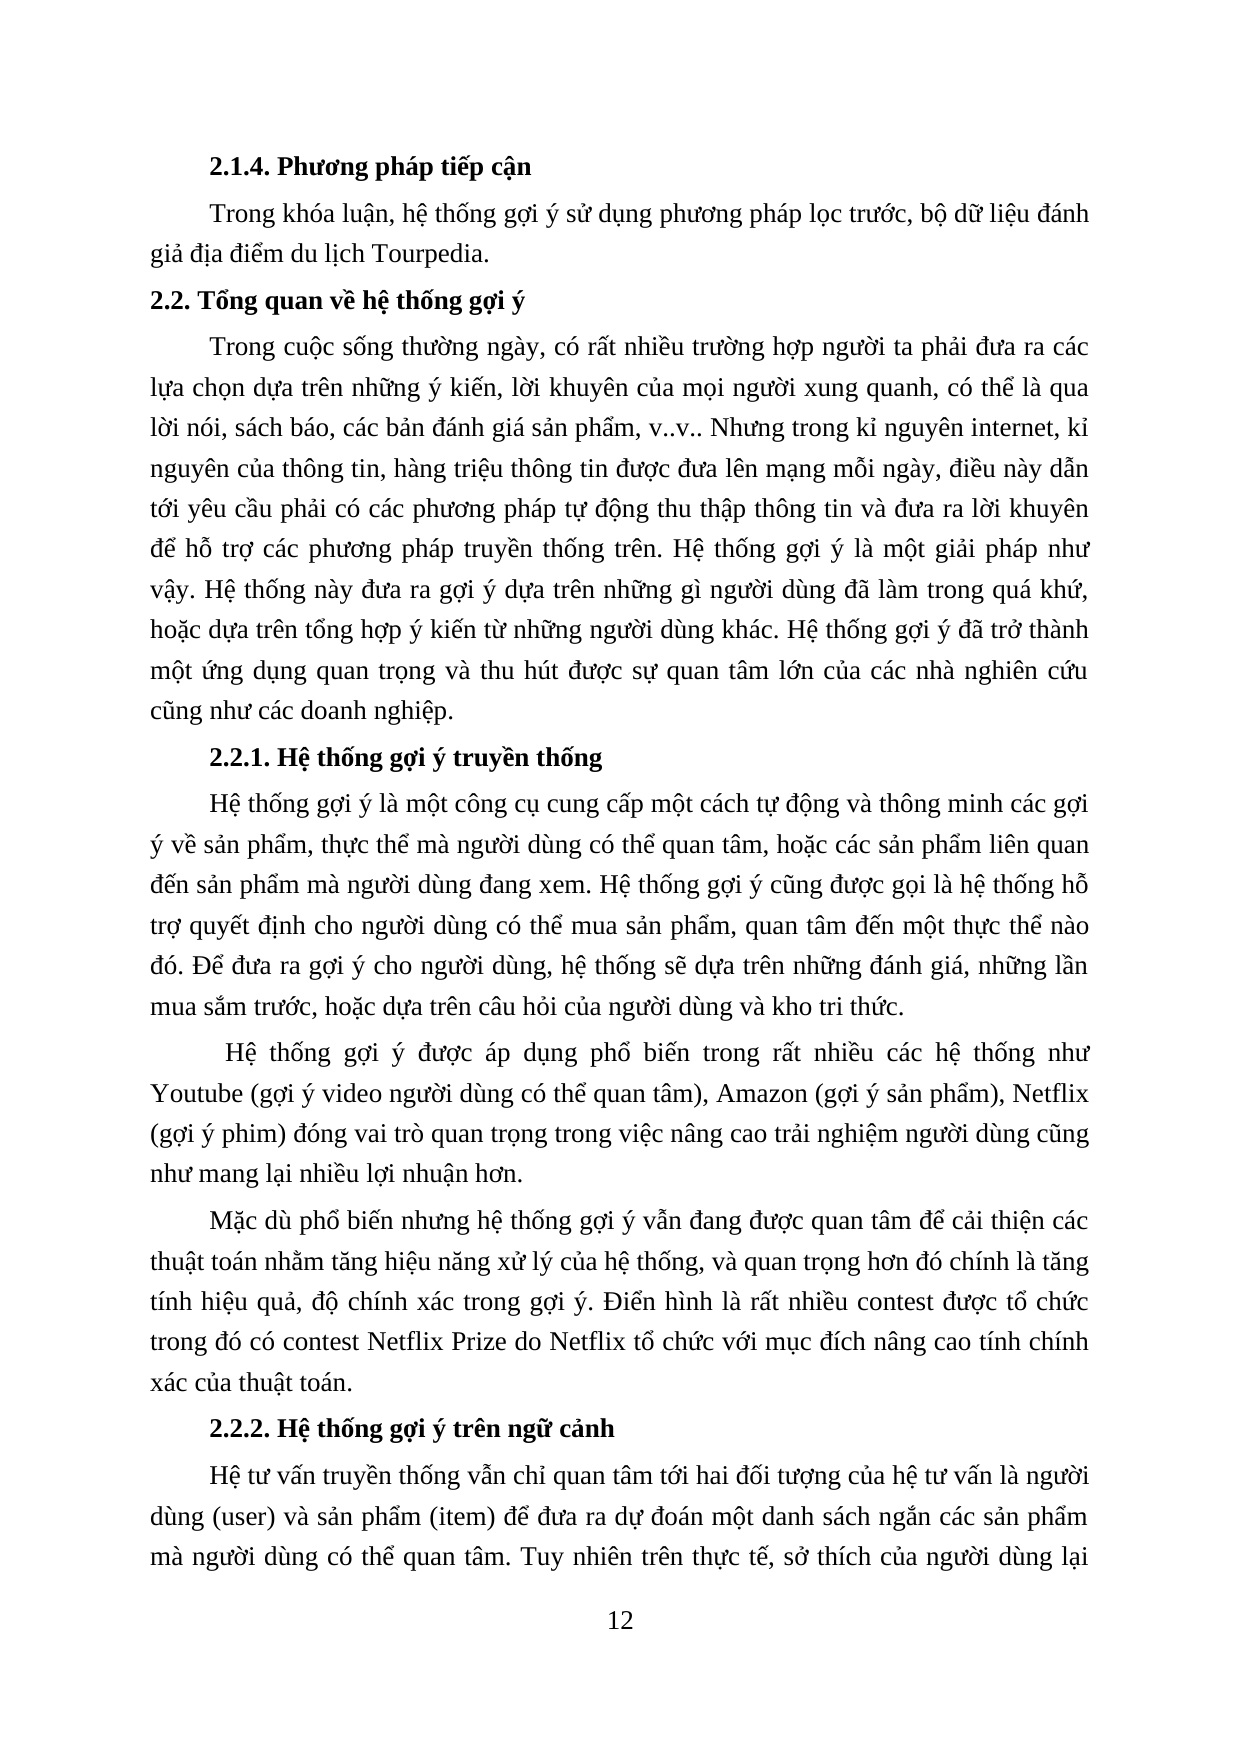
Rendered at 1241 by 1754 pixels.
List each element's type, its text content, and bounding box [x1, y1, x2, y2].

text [150, 1459, 1090, 1571]
text Mặc dù phổ biến nhưng hệ thống gợi ý vẫn đang được quan tâm để cải thiện các thuật toán nhằm tăng hiệu năng xử lý của hệ thống, và quan trọng hơn đó chính là tăng tính hiệu quả, độ chính xác trong gợi ý. Điển hình là rất nhiều contest được tổ chức trong đó có contest Netflix Prize do Netflix tổ chức với mục đích nâng cao tính chính xác của thuật toán. [150, 1204, 1090, 1397]
subtitle 2.2. Tổng quan về hệ thống gợi ý [150, 284, 1090, 315]
subtitle 2.1.4. Phương pháp tiếp cận [150, 150, 1090, 181]
subtitle 2.2.1. Hệ thống gợi ý truyền thống [150, 741, 1090, 772]
text Hệ thống gợi ý được áp dụng phổ biến trong rất nhiều các hệ thống như Youtube (gợi ý video người dùng có thể quan tâm), Amazon (gợi ý sản phẩm), Netflix (gợi ý phim) đóng vai trò quan trọng trong việc nâng cao trải nghiệm người dùng cũng như mang lại nhiều lợi nhuận hơn. [150, 1036, 1090, 1189]
text Trong cuộc sống thường ngày, có rất nhiều trường hợp người ta phải đưa ra các lựa chọn dựa trên những ý kiến, lời khuyên của mọi người xung quanh, có thể là qua lời nói, sách báo, các bản đánh giá sản phẩm, v..v.. Nhưng trong kỉ nguyên internet, kỉ nguyên của thông tin, hàng triệu thông tin được đưa lên mạng mỗi ngày, điều này dẫn tới yêu cầu phải có các phương pháp tự động thu thập thông tin và đưa ra lời khuyên để hỗ trợ các phương pháp truyền thống trên. Hệ thống gợi ý là một giải pháp như vậy. Hệ thống này đưa ra gợi ý dựa trên những gì người dùng đã làm trong quá khứ, hoặc dựa trên tổng hợp ý kiến từ những người dùng khác. Hệ thống gợi ý đã trở thành một ứng dụng quan trọng và thu hút được sự quan tâm lớn của các nhà nghiên cứu cũng như các doanh nghiệp. [150, 330, 1090, 725]
text Trong khóa luận, hệ thống gợi ý sử dụng phương pháp lọc trước, bộ dữ liệu đánh giả địa điểm du lịch Tourpedia. [150, 197, 1090, 268]
text Hệ thống gợi ý là một công cụ cung cấp một cách tự động và thông minh các gợi ý về sản phẩm, thực thể mà người dùng có thể quan tâm, hoặc các sản phẩm liên quan đến sản phẩm mà người dùng đang xem. Hệ thống gợi ý cũng được gọi là hệ thống hỗ trợ quyết định cho người dùng có thể mua sản phẩm, quan tâm đến một thực thể nào đó. Để đưa ra gợi ý cho người dùng, hệ thống sẽ dựa trên những đánh giá, những lần mua sắm trước, hoặc dựa trên câu hỏi của người dùng và kho tri thức. [150, 787, 1090, 1021]
subtitle 2.2.2. Hệ thống gợi ý trên ngữ cảnh [150, 1412, 1090, 1444]
